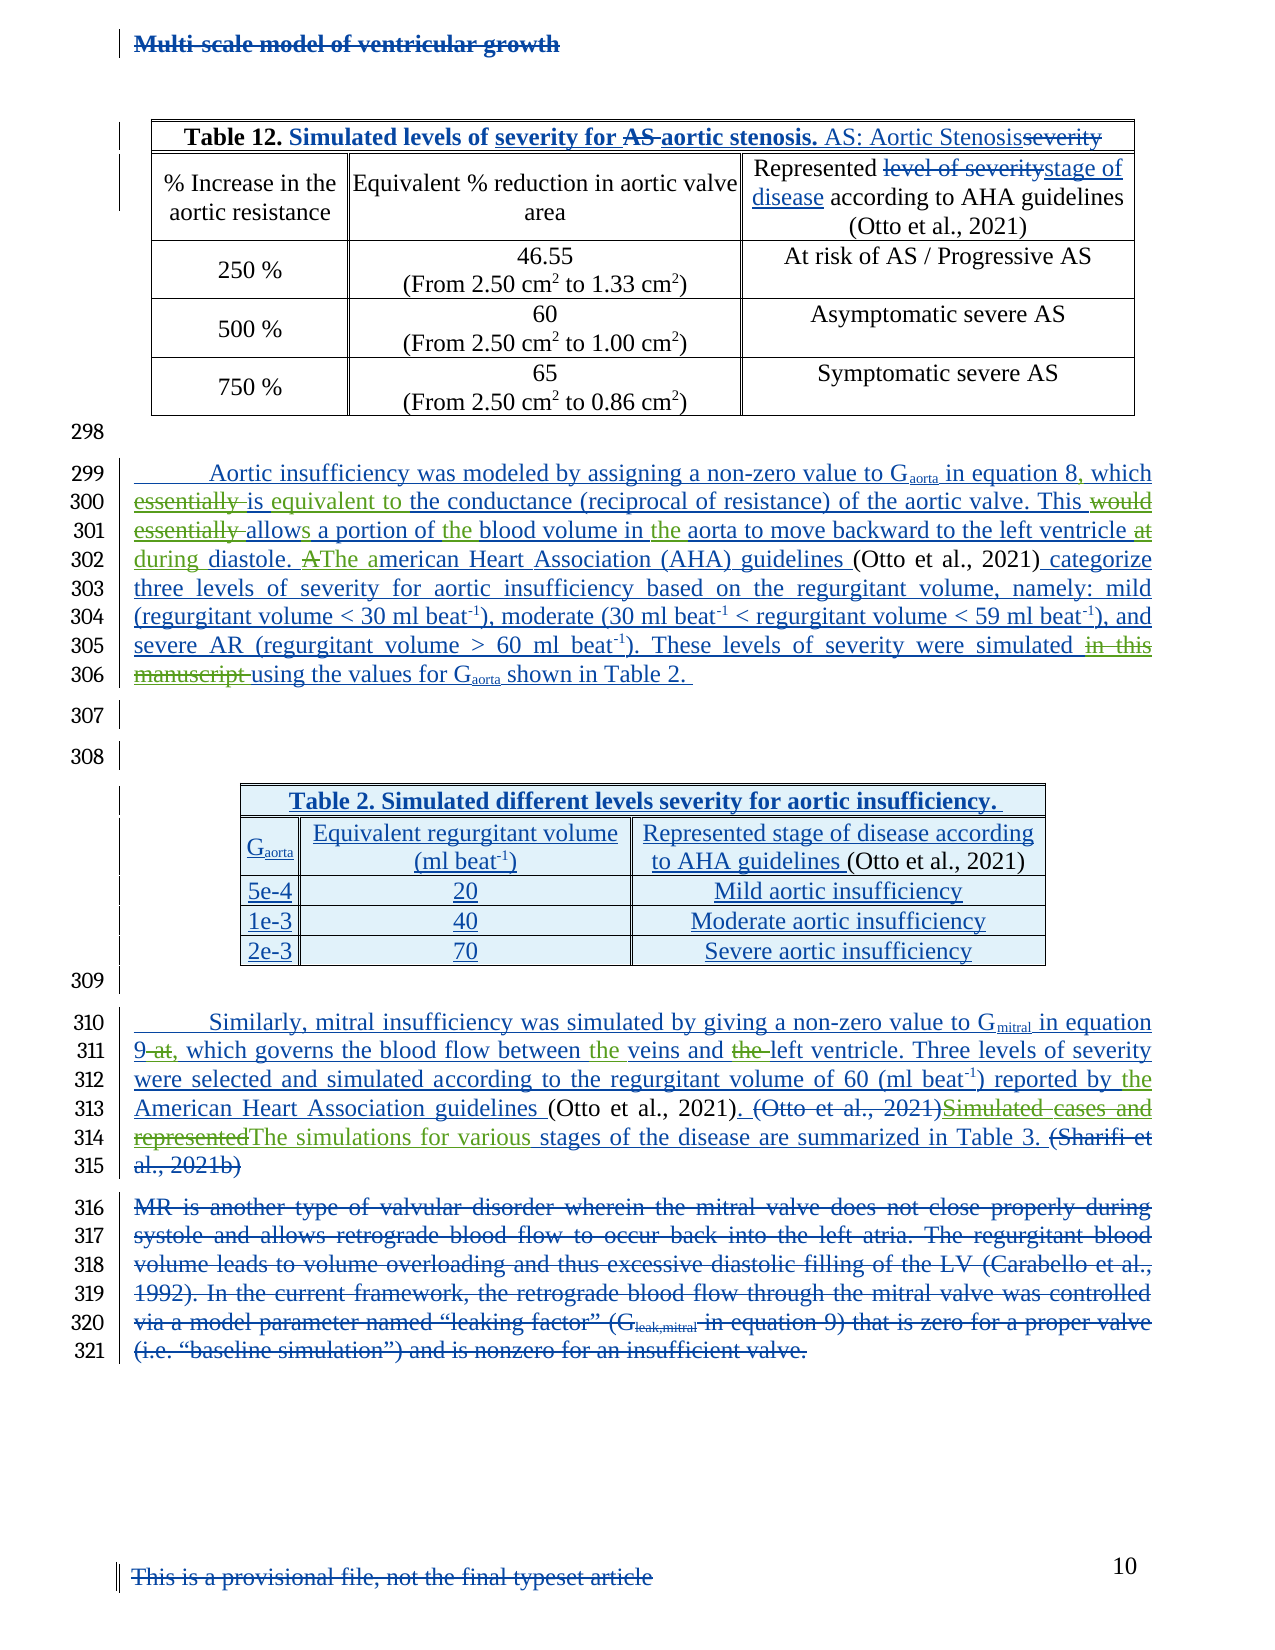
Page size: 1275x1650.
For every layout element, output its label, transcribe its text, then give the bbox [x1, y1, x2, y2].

text (Otto et al., 2021) [133, 1062, 1152, 1089]
text (Otto et al., 2021) [133, 656, 1152, 688]
table_cell Symptomatic severe AS [743, 358, 1134, 415]
table_cell 65 (From 2.50 cm2 to 0.86 cm2) [350, 358, 740, 415]
text (Otto et al., 2021) [133, 1007, 1152, 1061]
table_cell Asymptomatic severe AS [743, 299, 1134, 357]
table_cell 750 % [152, 358, 347, 415]
table_header Table . Simulated levels of [152, 122, 1134, 150]
table_cell Represented according to AHA guidelines (Otto et al., 2021) [743, 154, 1134, 240]
text (Otto et al., 2021) [133, 599, 1152, 626]
table_cell At risk of AS / Progressive AS [743, 241, 1134, 298]
text (Otto et al., 2021) [133, 458, 1152, 511]
table_cell Equivalent % reduction in aortic valve area [350, 154, 740, 240]
text (Otto et al., 2021) [133, 541, 1152, 598]
text (Otto et al., 2021) [133, 512, 1152, 540]
table_cell 250 % [152, 241, 347, 298]
table_cell 60 (From 2.50 cm2 to 1.00 cm2) [350, 299, 740, 357]
table_cell 46.55 (From 2.50 cm2 to 1.33 cm2) [350, 241, 740, 298]
text (Otto et al., 2021) [133, 1090, 1152, 1179]
table_cell 500 % [152, 299, 347, 357]
table_cell % Increase in the aortic resistance [152, 154, 347, 240]
text (Otto et al., 2021) [133, 627, 1152, 655]
